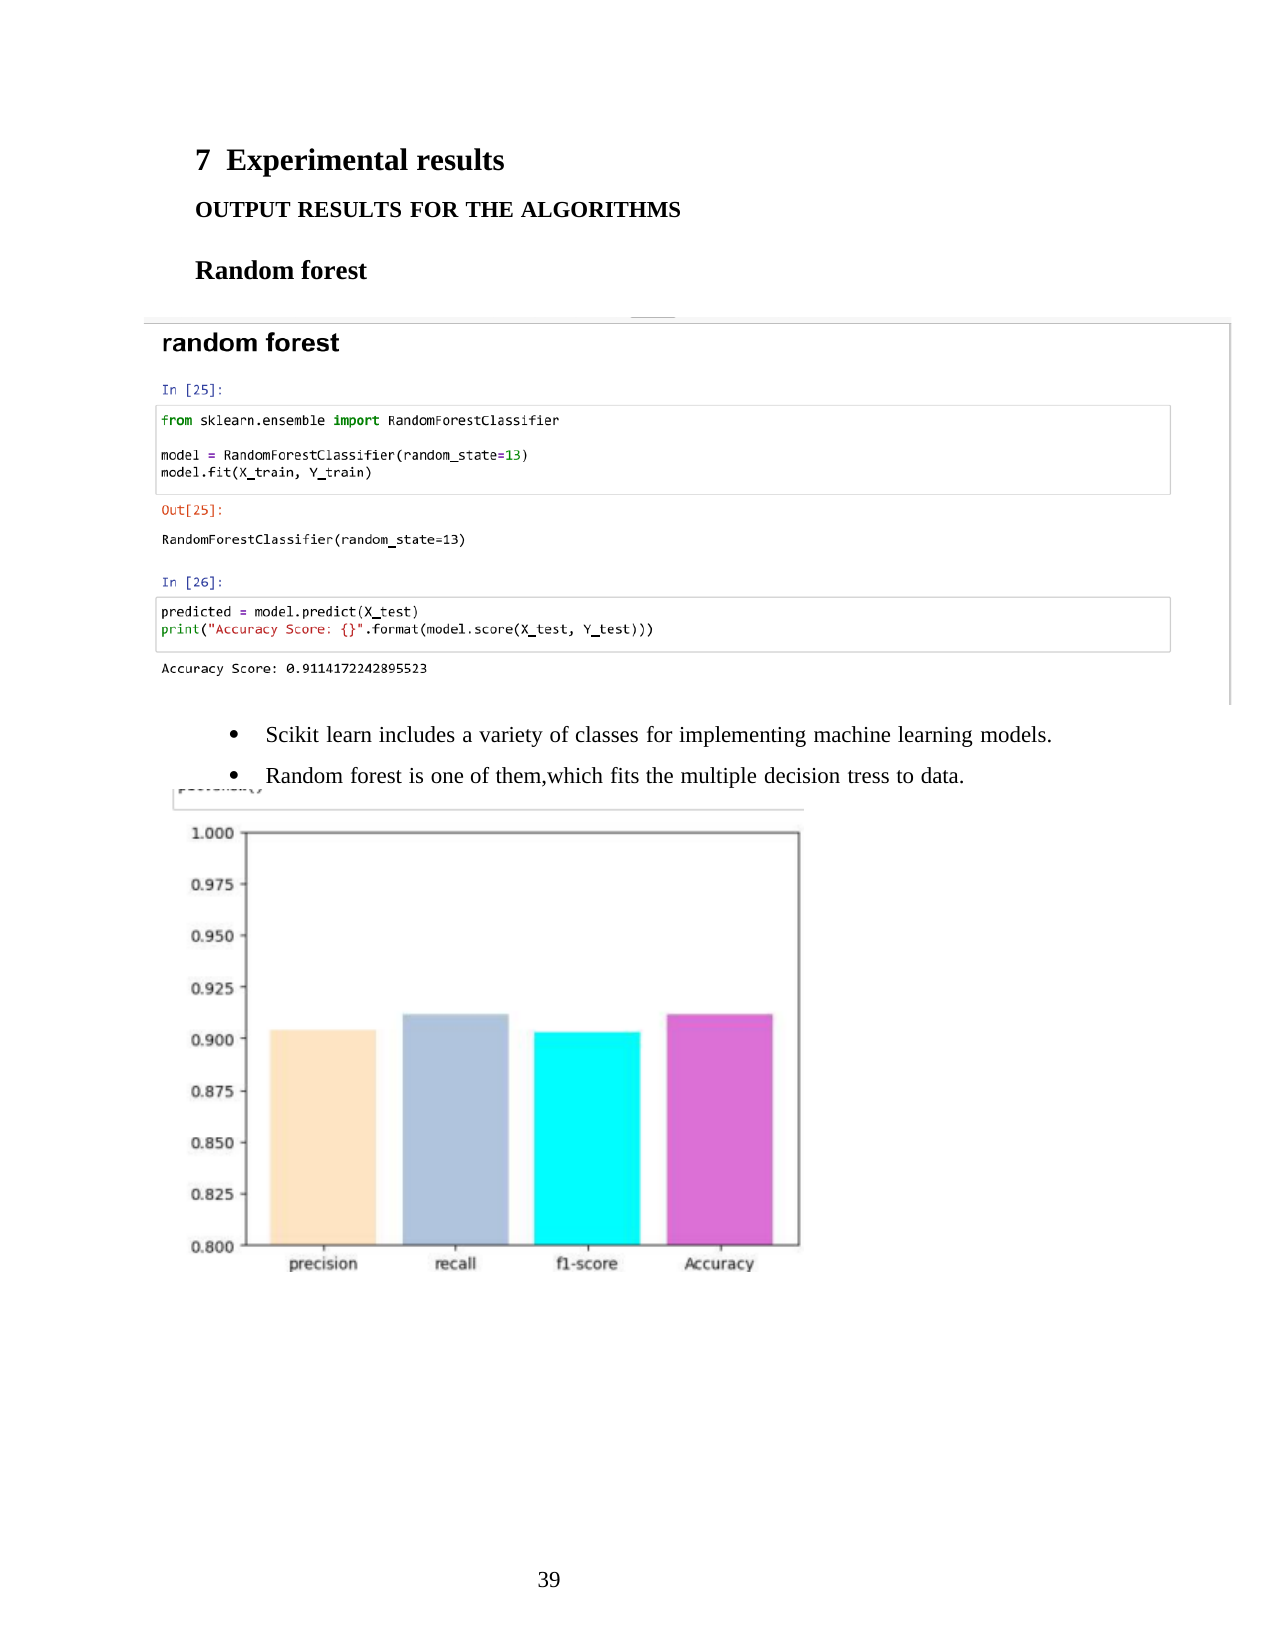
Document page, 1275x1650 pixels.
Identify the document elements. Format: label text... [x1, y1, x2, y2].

text Random forest [195, 254, 1231, 285]
list Random forest is one of them,which fits the multiple decision tress to data. [230, 762, 1231, 788]
picture [143, 789, 804, 1272]
list Scikit learn includes a variety of classes for implementing machine learning models. [230, 721, 1231, 748]
text OUTPUT RESULTS FOR THE ALGORITHMS [195, 196, 1231, 222]
subtitle 7 Experimental results [195, 141, 1231, 177]
picture [143, 317, 1232, 705]
